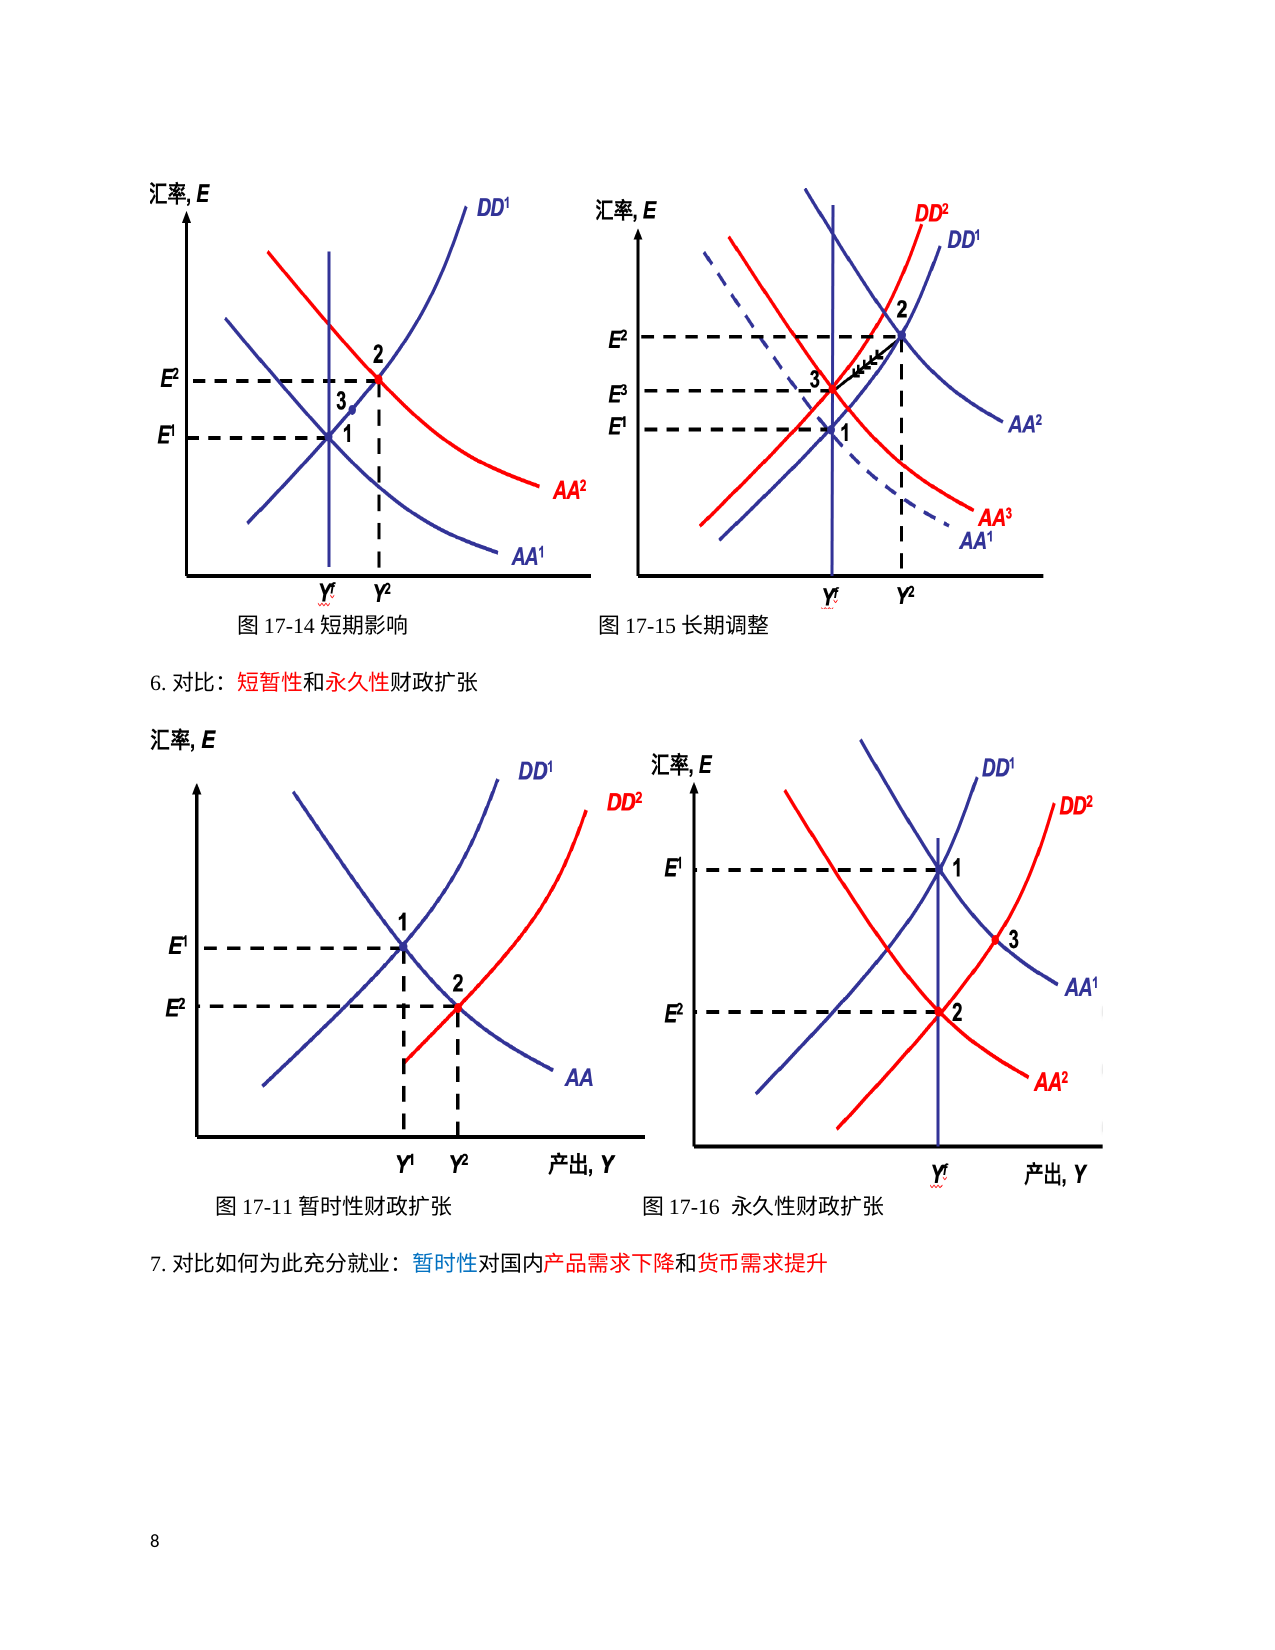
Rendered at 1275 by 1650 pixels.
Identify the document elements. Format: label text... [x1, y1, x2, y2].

text 图17-11 暂时性财政扩张 图17-16 永久性财政扩张 [150, 1189, 1125, 1221]
picture [596, 188, 1044, 609]
text 7. 对比如何为此充分就业：暂时性对国内产品需求下降和货币需求提升 [150, 1246, 1125, 1277]
picture [150, 722, 645, 1189]
picture [650, 738, 1103, 1189]
text 图17-14 短期影响 图17-15 长期调整 [150, 608, 1125, 640]
picture [150, 175, 591, 609]
text 6. 对比：短暂性和永久性财政扩张 [150, 665, 1125, 697]
